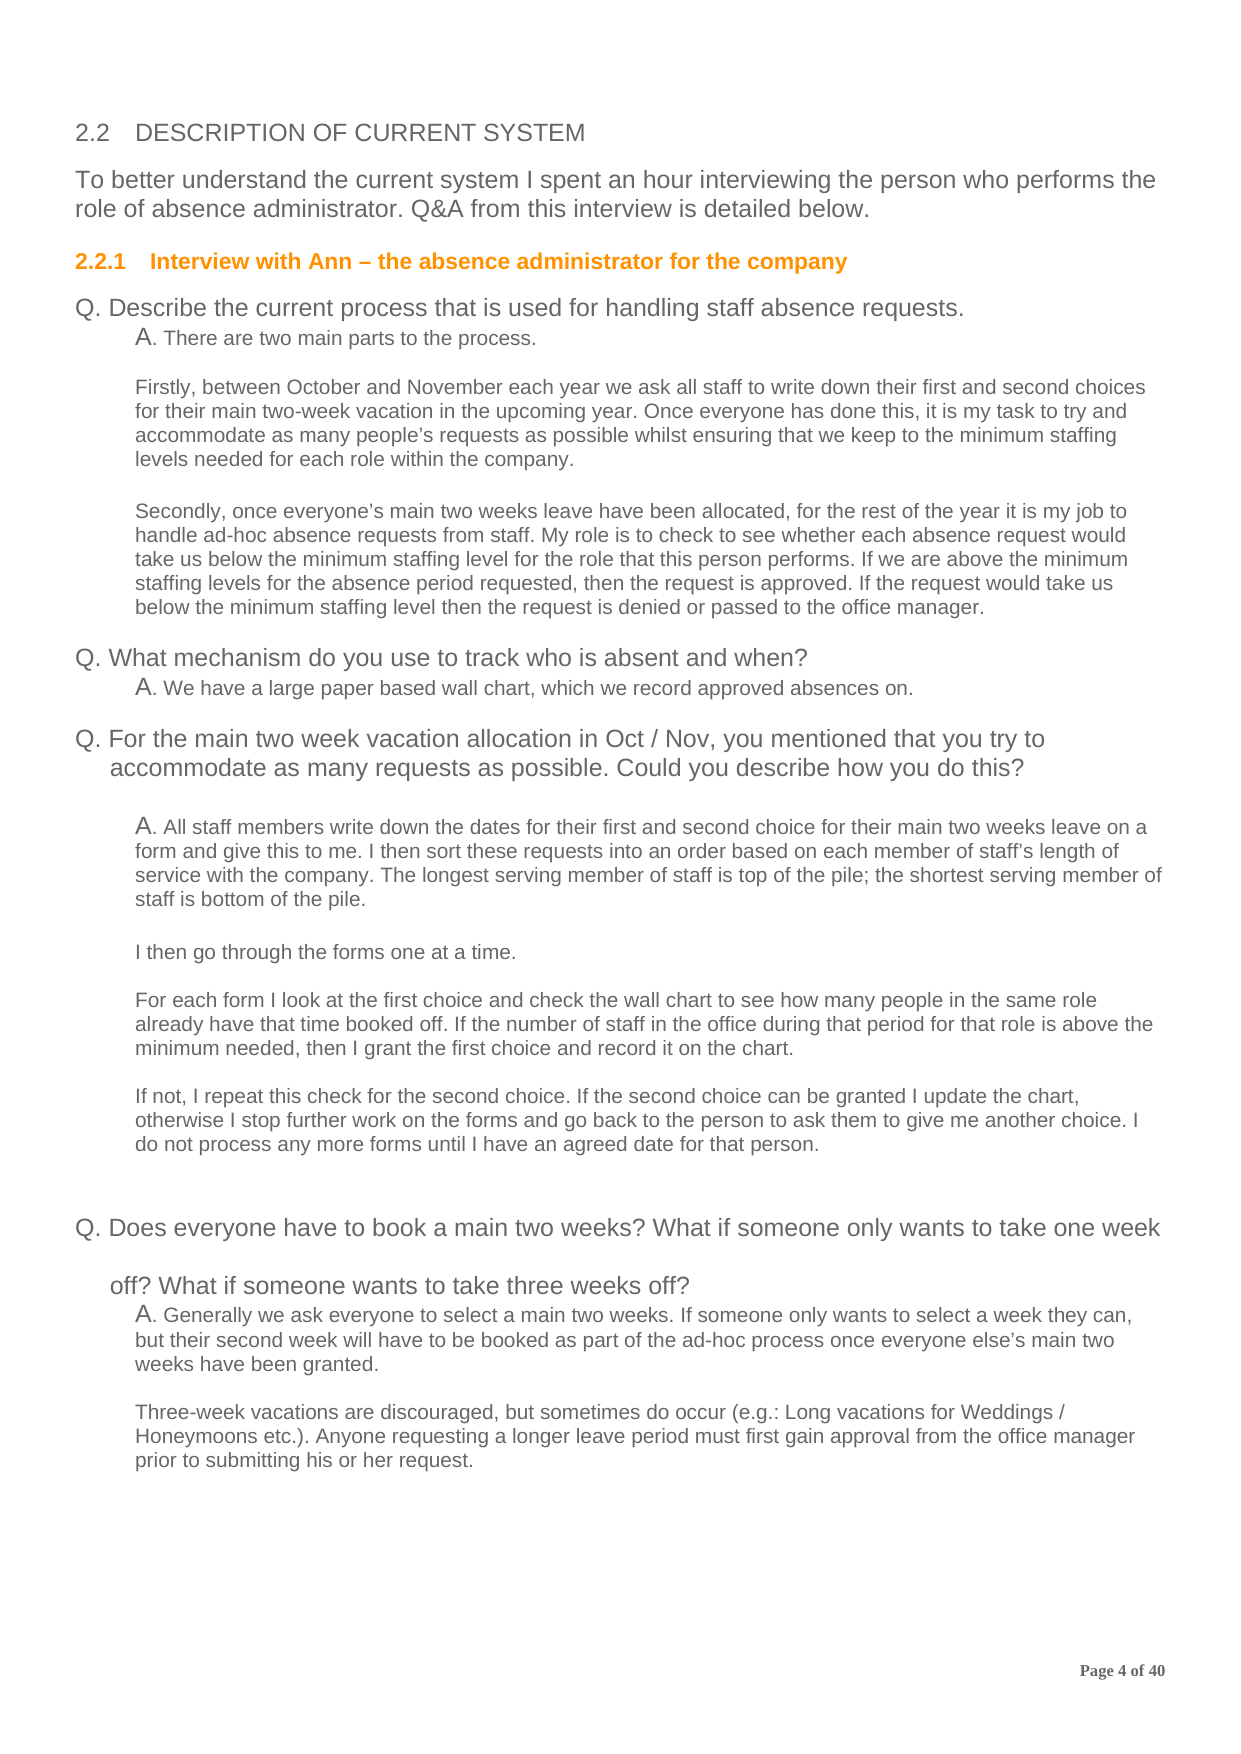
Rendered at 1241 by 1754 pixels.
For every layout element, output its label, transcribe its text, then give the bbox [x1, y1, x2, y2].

text Three-week vacations are discouraged, but sometimes do occur (e.g.: Long vacations for Weddings / Honeymoons etc.). Anyone requesting a longer leave period must first gain approval from the office manager prior to submitting his or her request. [135, 1400, 1165, 1472]
text If not, I repeat this check for the second choice. If the second choice can be granted I update the chart, otherwise I stop further work on the forms and go back to the person to ask them to give me another choice. I do not process any more forms until I have an agreed date for that person. [135, 1084, 1165, 1156]
text A. Generally we ask everyone to select a main two weeks. If someone only wants to select a week they can, but their second week will have to be booked as part of the ad-hoc process once everyone else’s main two weeks have been granted. [135, 1299, 1165, 1376]
text A. We have a large paper based wall chart, which we record approved absences on. [135, 672, 1165, 700]
text For each form I look at the first choice and check the wall chart to see how many people in the same role already have that time booked off. If the number of staff in the office during that period for that role is above the minimum needed, then I grant the first choice and record it on the chart. [135, 988, 1165, 1060]
text To better understand the current system I spent an hour interviewing the person who performs the role of absence administrator. Q&A from this interview is detailed below. [75, 166, 1165, 223]
text Q. Does everyone have to book a main two weeks? What if someone only wants to take one week off? What if someone wants to take three weeks off? [75, 1213, 1165, 1299]
subtitle Description of current system [75, 118, 1165, 147]
subtitle Interview with Ann – the absence administrator for the company [75, 248, 1165, 274]
text A. All staff members write down the dates for their first and second choice for their main two weeks leave on a form and give this to me. I then sort these requests into an order based on each member of staff’s length of service with the company. The longest serving member of staff is top of the pile; the shortest serving member of staff is bottom of the pile. [135, 811, 1165, 911]
text I then go through the forms one at a time. [135, 940, 1165, 964]
text Q. For the main two week vacation allocation in Oct / Nov, you mentioned that you try to accommodate as many requests as possible. Could you describe how you do this? [75, 724, 1165, 811]
text Q. Describe the current process that is used for handling staff absence requests. [75, 293, 1165, 322]
text A. There are two main parts to the process. Firstly, between October and November each year we ask all staff to write down their first and second choices for their main two-week vacation in the upcoming year. Once everyone has done this, it is my task to try and accommodate as many people’s requests as possible whilst ensuring that we keep to the minimum staffing levels needed for each role within the company. [135, 322, 1165, 470]
text Q. What mechanism do you use to track who is absent and when? [75, 643, 1165, 672]
text Secondly, once everyone’s main two weeks leave have been allocated, for the rest of the year it is my job to handle ad-hoc absence requests from staff. My role is to check to see whether each absence request would take us below the minimum staffing level for the role that this person performs. If we are above the minimum staffing levels for the absence period requested, then the request is approved. If the request would take us below the minimum staffing level then the request is denied or passed to the office manager. [135, 499, 1165, 619]
